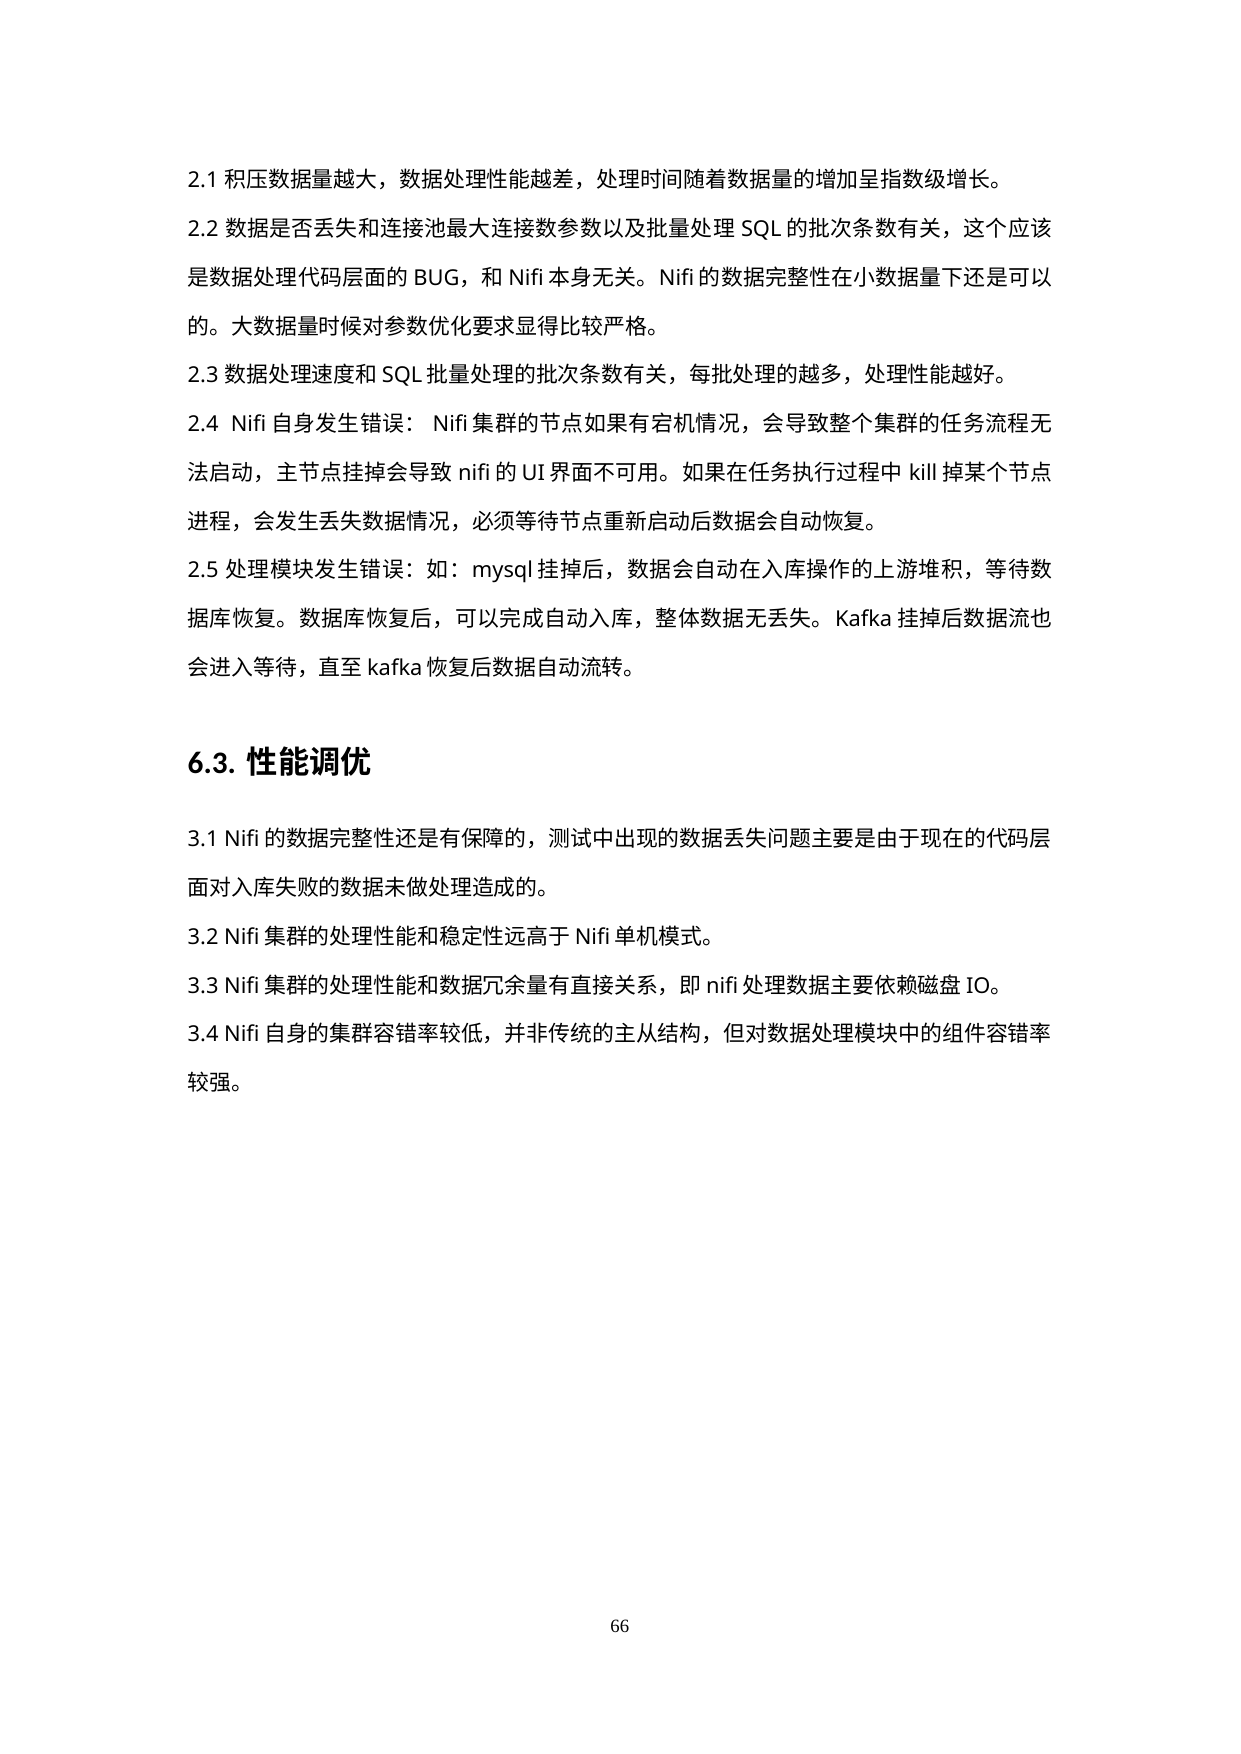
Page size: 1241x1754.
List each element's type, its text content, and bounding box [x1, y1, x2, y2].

text 3.1 Nifi的数据完整性还是有保障的，测试中出现的数据丢失问题主要是由于现在的代码层面对入库失败的数据未做处理造成的。 3.2 Nifi集群的处理性能和稳定性远高于Nifi单机模式。 3.3 Nifi集群的处理性能和数据冗余量有直接关系，即nifi处理数据主要依赖磁盘IO。 3.4 Nifi自身的集群容错率较低，并非传统的主从结构，但对数据处理模块中的组件容错率较强。 [187, 821, 1053, 1097]
subtitle 性能调优 [187, 727, 1053, 792]
text 2.1 积压数据量越大，数据处理性能越差，处理时间随着数据量的增加呈指数级增长。 2.2 数据是否丢失和连接池最大连接数参数以及批量处理SQL的批次条数有关，这个应该是数据处理代码层面的BUG，和Nifi本身无关。Nifi的数据完整性在小数据量下还是可以的。大数据量时候对参数优化要求显得比较严格。 2.3 数据处理速度和SQL批量处理的批次条数有关，每批处理的越多，处理性能越好。 2.4 Nifi自身发生错误： Nifi集群的节点如果有宕机情况，会导致整个集群的任务流程无法启动，主节点挂掉会导致nifi的UI界面不可用。如果在任务执行过程中kill掉某个节点进程，会发生丢失数据情况，必须等待节点重新启动后数据会自动恢复。 2.5 处理模块发生错误：如：mysql挂掉后，数据会自动在入库操作的上游堆积，等待数据库恢复。数据库恢复后，可以完成自动入库，整体数据无丢失。Kafka挂掉后数据流也会进入等待，直至kafka恢复后数据自动流转。 [187, 162, 1053, 682]
